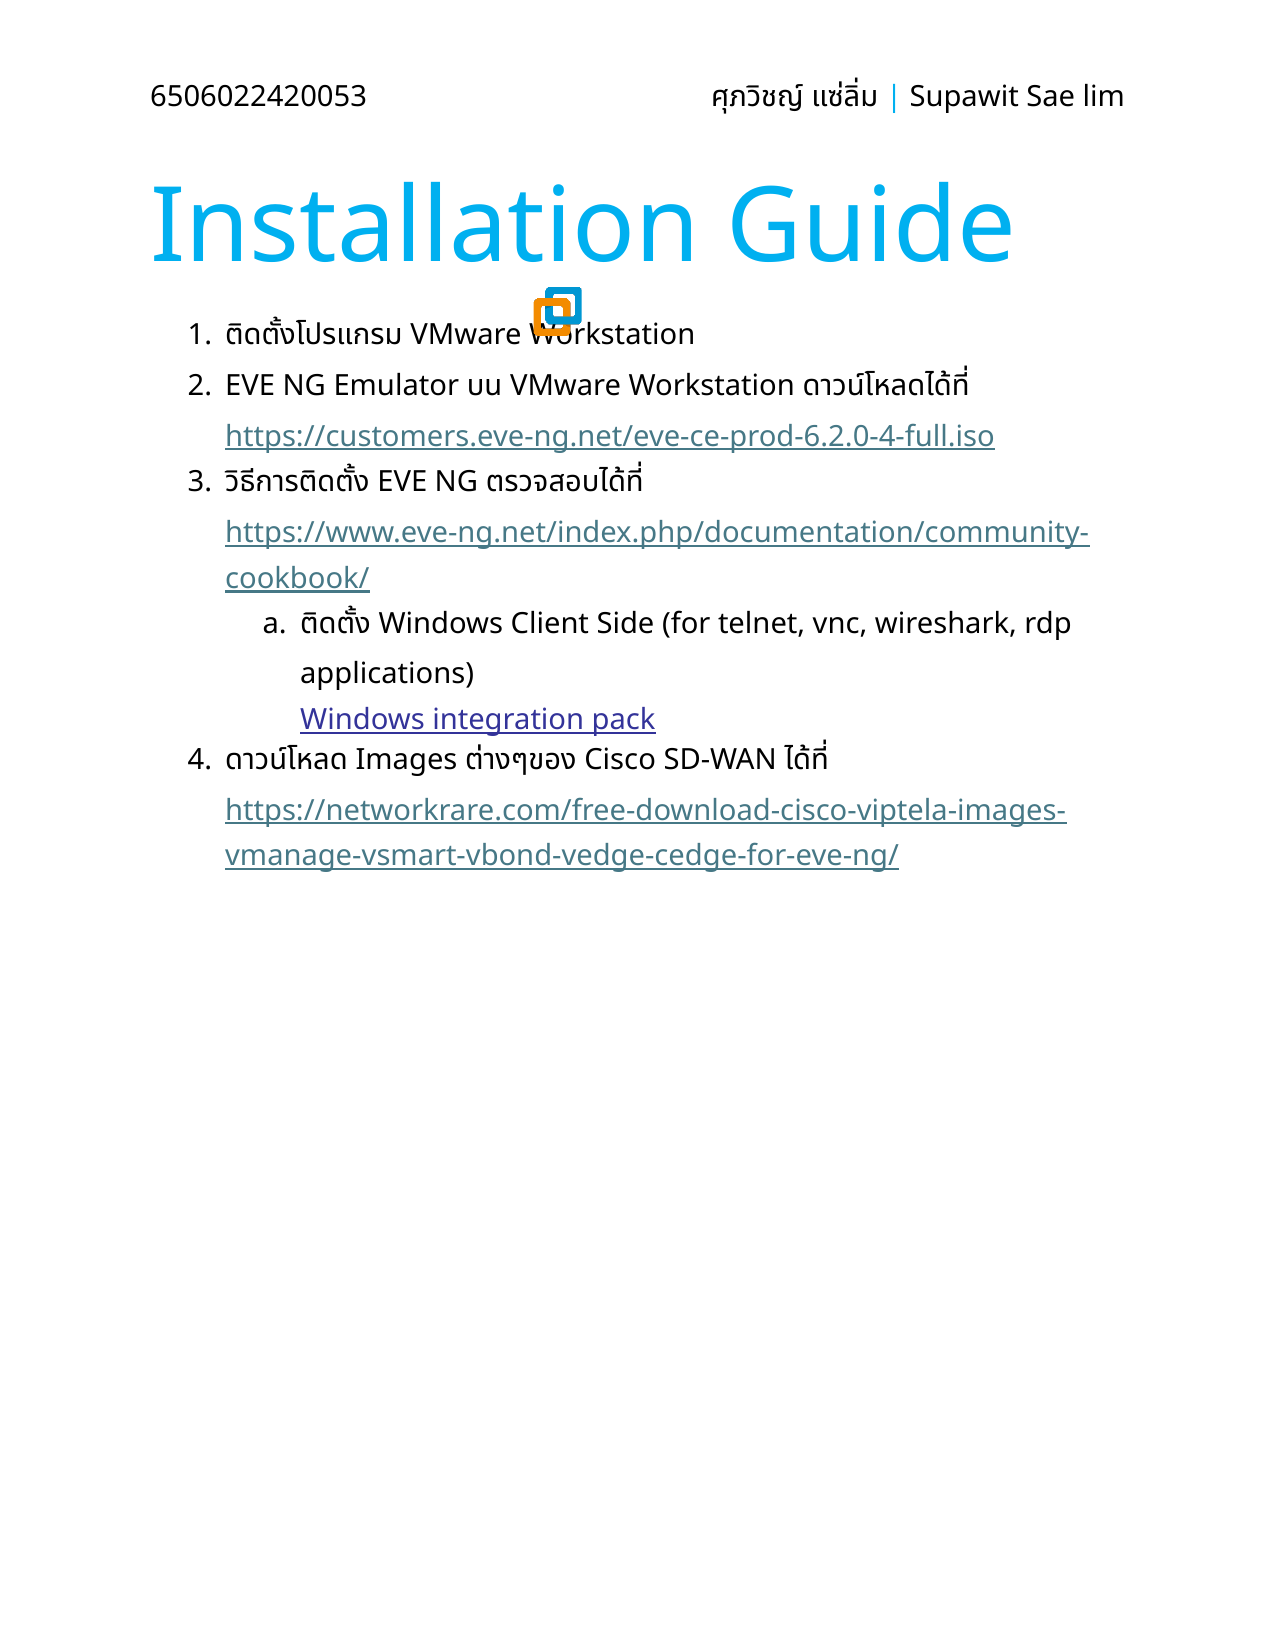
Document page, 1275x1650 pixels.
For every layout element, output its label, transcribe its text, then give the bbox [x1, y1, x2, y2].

list EVE NG Emulator บน VMware Workstation ดาวน์โหลดได้ที่ [187, 364, 1125, 408]
list https://customers.eve-ng.net/eve-ce-prod-6.2.0-4-full.iso [225, 415, 1125, 454]
list https://www.eve-ng.net/index.php/documentation/community-cookbook/ [225, 511, 1125, 597]
text Installation Guide [150, 150, 1125, 292]
picture [533, 287, 582, 336]
text Windows integration pack [300, 698, 1125, 738]
list ติดตั้ง Windows Client Side (for telnet, vnc, wireshark, rdp applications) [262, 602, 1125, 692]
list ติดตั้งโปรแกรม VMware Workstation [187, 313, 1125, 357]
list https://networkrare.com/free-download-cisco-viptela-images-vmanage-vsmart-vbond-vedge-cedge-for-eve-ng/ [225, 789, 1125, 874]
list วิธีการติดตั้ง EVE NG ตรวจสอบได้ที่ [187, 460, 1125, 505]
list ดาวน์โหลด Images ต่างๆของ Cisco SD-WAN ได้ที่ [187, 738, 1125, 782]
